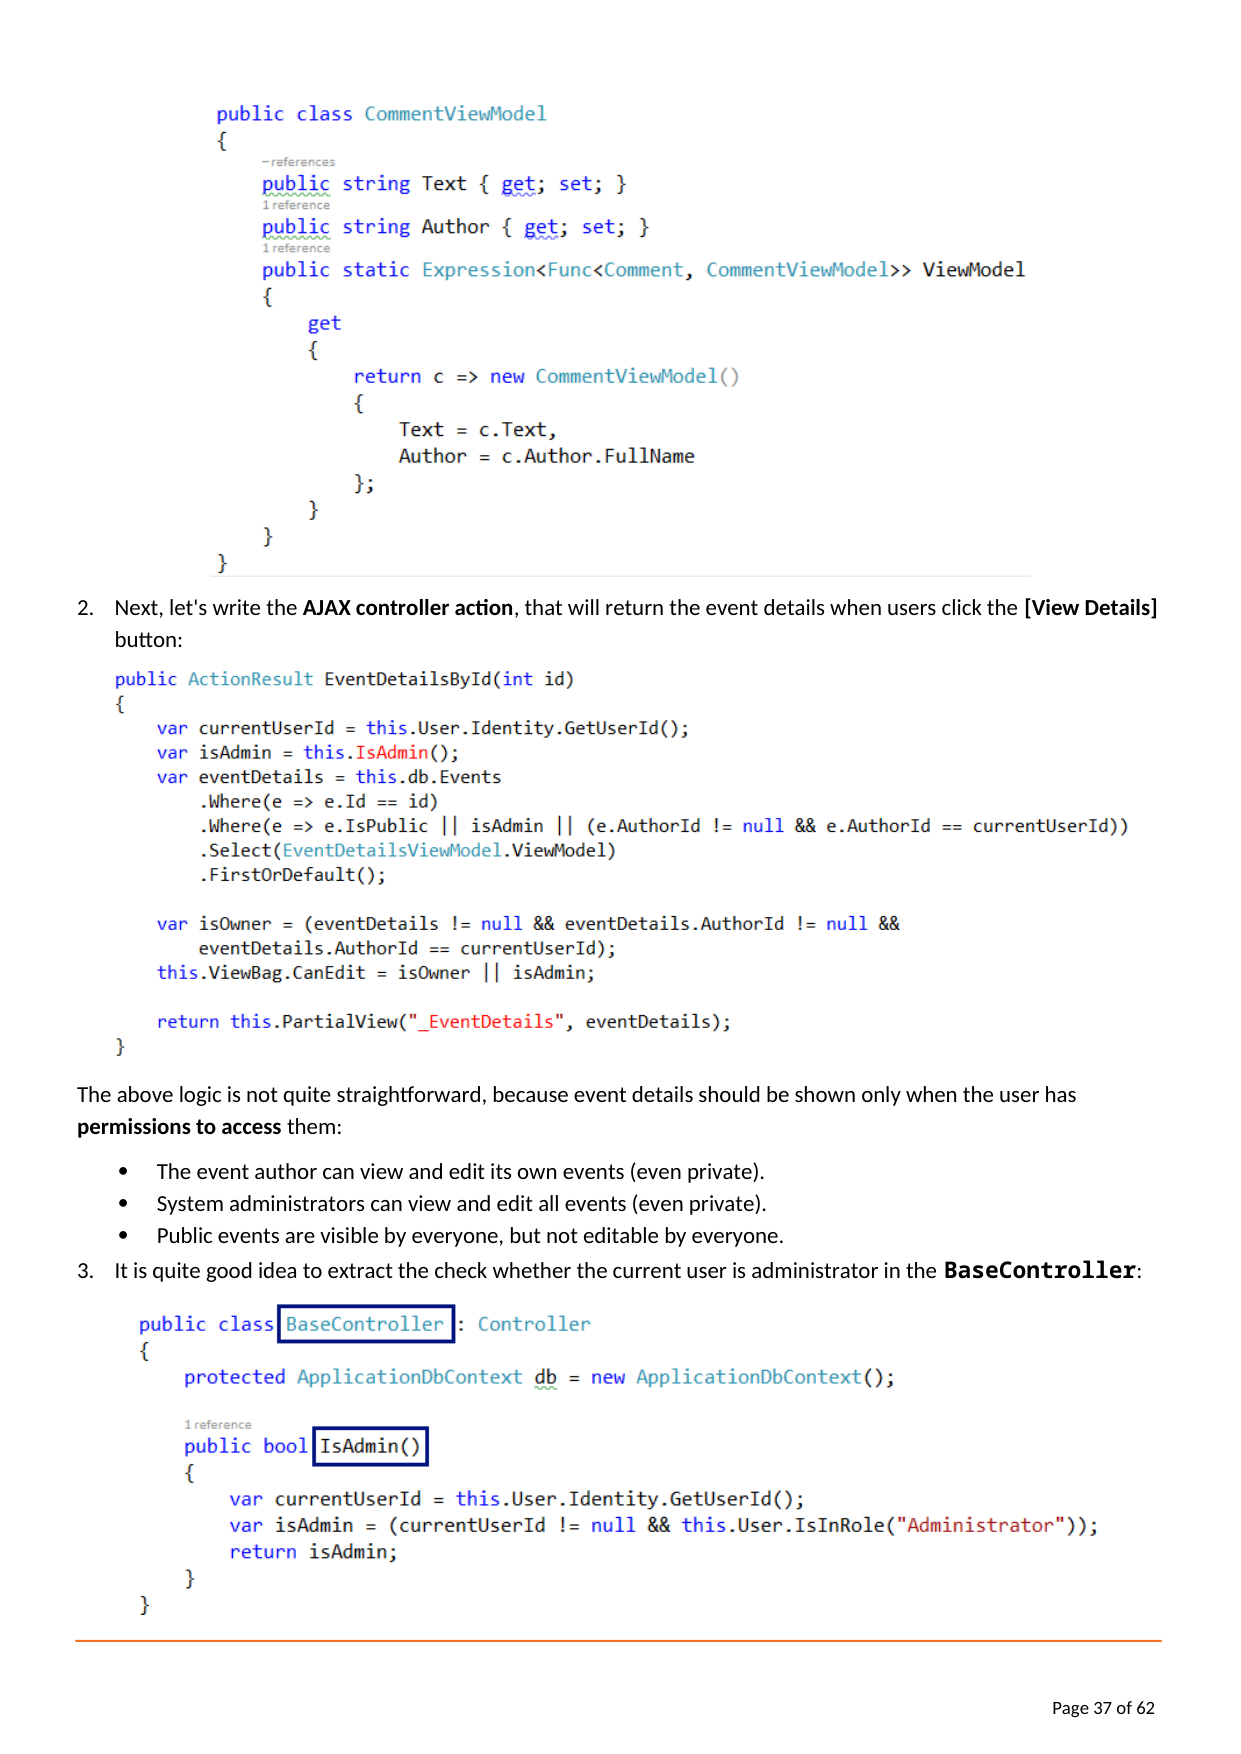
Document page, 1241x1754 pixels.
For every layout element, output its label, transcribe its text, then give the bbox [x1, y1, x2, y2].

list Public events are visible by everyone, but not editable by everyone. [119, 1222, 1163, 1249]
list System administrators can view and edit all events (even private). [119, 1189, 1163, 1217]
list It is quite good idea to extract the check whether the current user is administrator in the BaseController: [77, 1254, 1163, 1285]
list The event author can view and edit its own events (even private). [119, 1157, 1163, 1185]
picture [134, 1302, 1106, 1615]
picture [209, 99, 1031, 577]
list Next, let's write the AJAX controller action, that will return the event details when users click the [View Details] button: [77, 593, 1163, 653]
picture [108, 670, 1132, 1064]
text The above logic is not quite straightforward, because event details should be shown only when the user has permissions to access them: [77, 1080, 1163, 1141]
